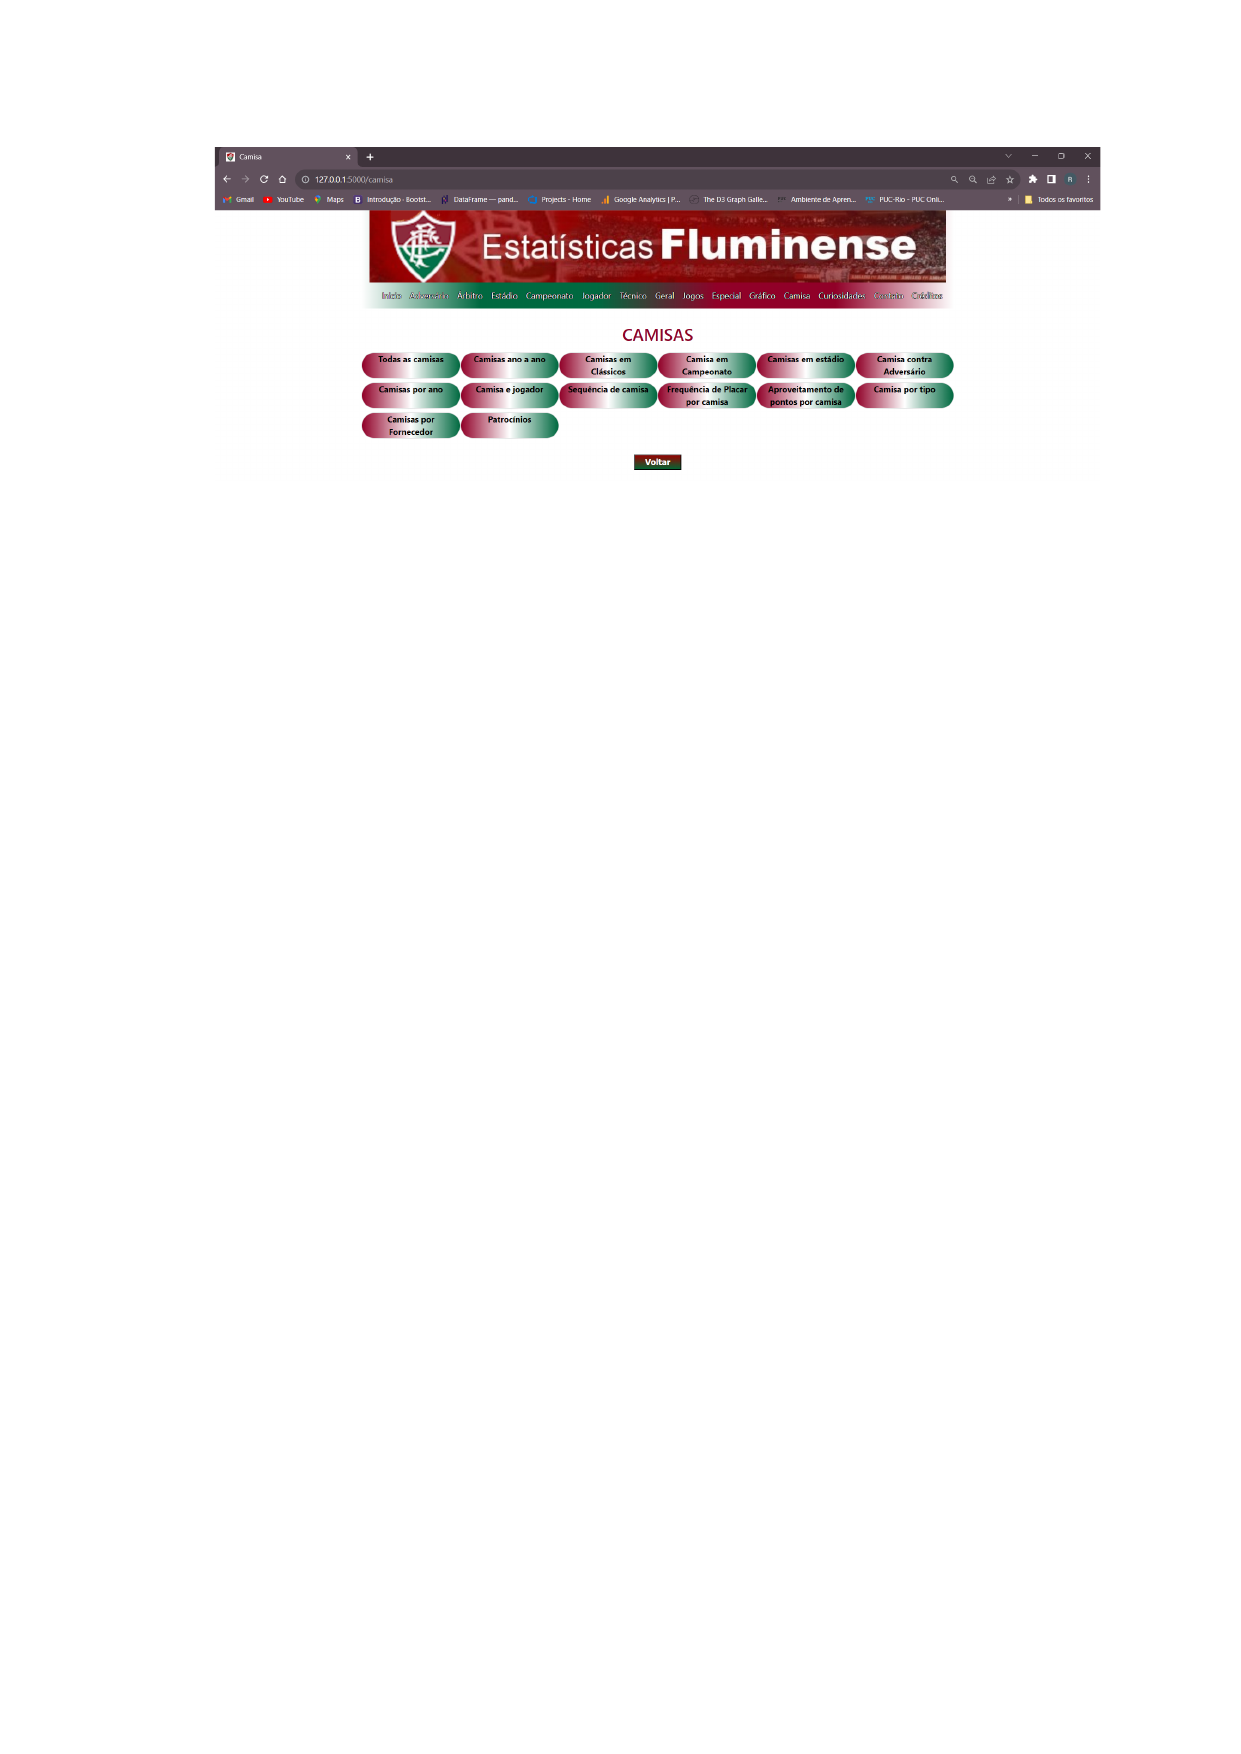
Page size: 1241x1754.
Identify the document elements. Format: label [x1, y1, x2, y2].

picture [214, 147, 1101, 481]
